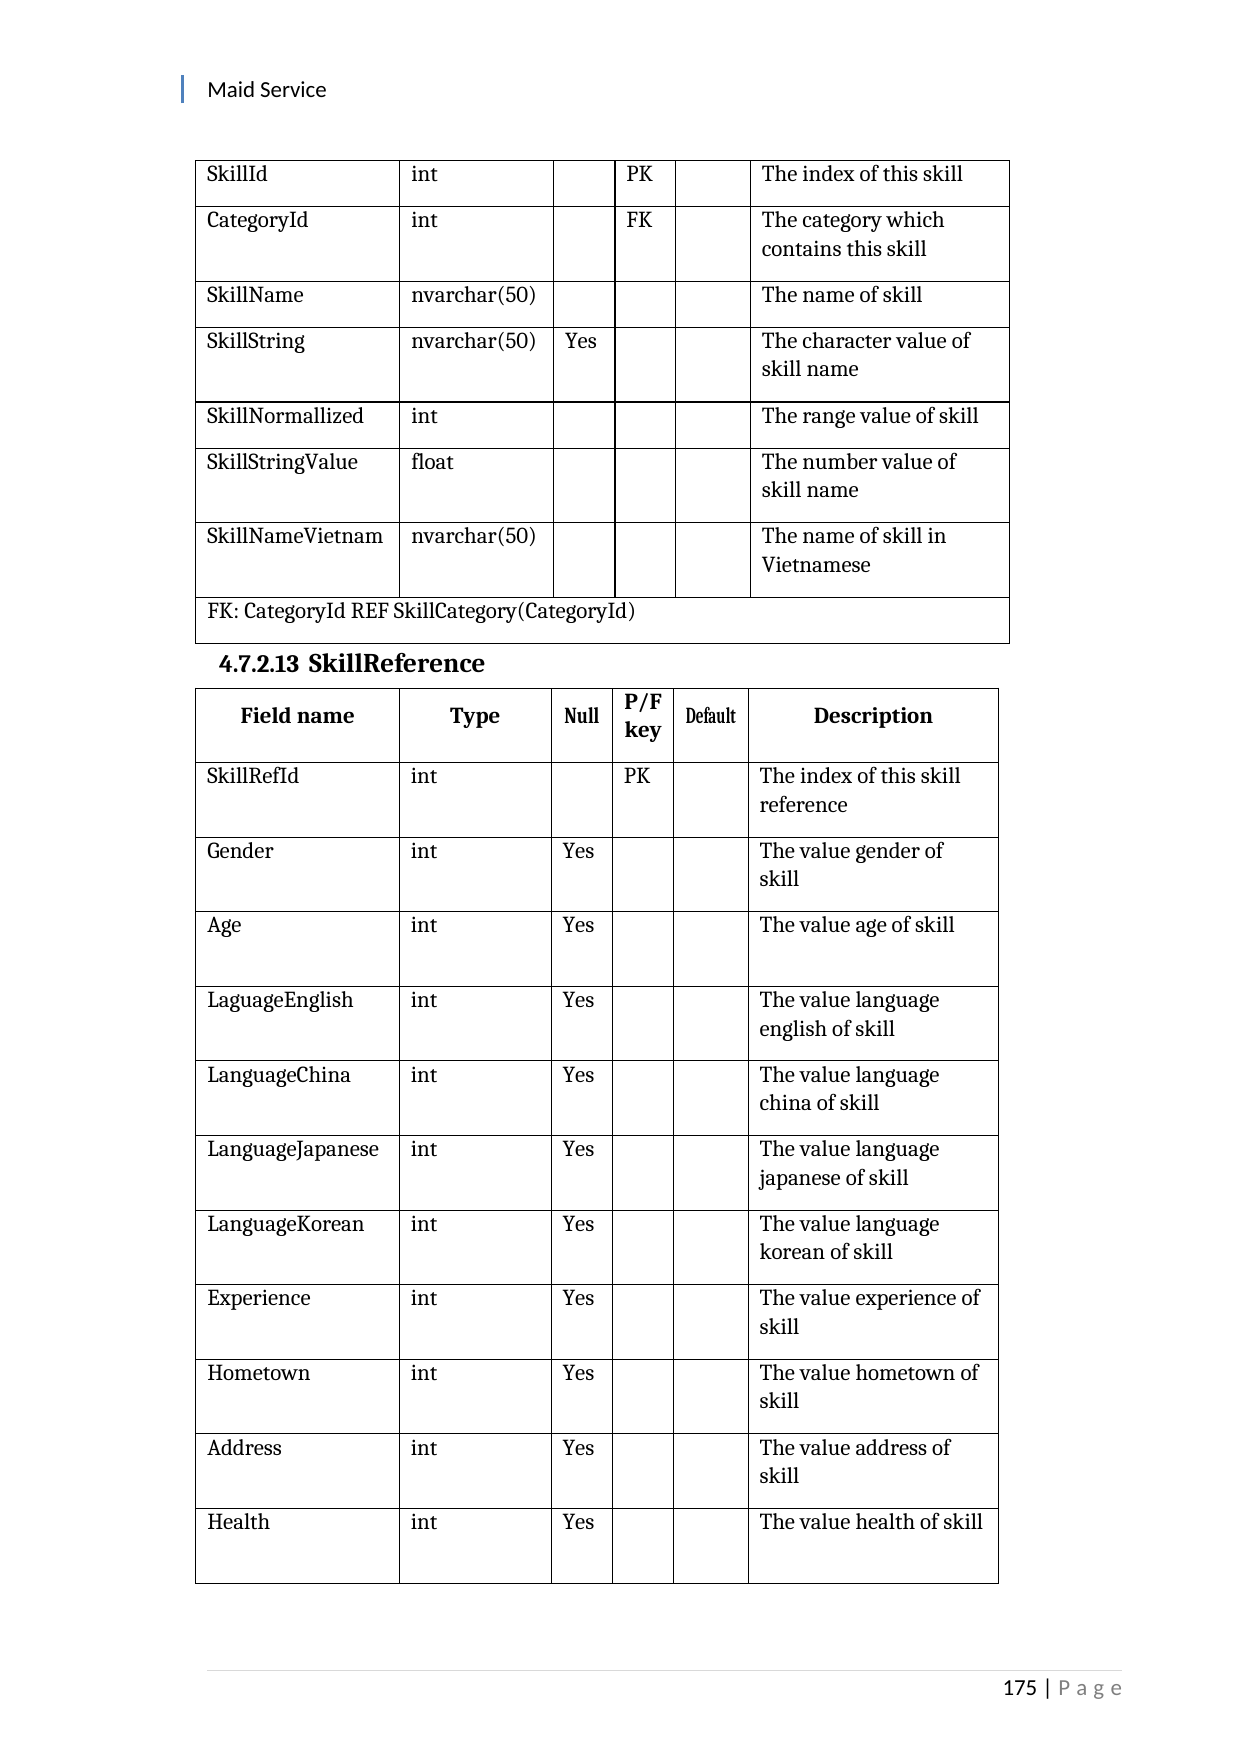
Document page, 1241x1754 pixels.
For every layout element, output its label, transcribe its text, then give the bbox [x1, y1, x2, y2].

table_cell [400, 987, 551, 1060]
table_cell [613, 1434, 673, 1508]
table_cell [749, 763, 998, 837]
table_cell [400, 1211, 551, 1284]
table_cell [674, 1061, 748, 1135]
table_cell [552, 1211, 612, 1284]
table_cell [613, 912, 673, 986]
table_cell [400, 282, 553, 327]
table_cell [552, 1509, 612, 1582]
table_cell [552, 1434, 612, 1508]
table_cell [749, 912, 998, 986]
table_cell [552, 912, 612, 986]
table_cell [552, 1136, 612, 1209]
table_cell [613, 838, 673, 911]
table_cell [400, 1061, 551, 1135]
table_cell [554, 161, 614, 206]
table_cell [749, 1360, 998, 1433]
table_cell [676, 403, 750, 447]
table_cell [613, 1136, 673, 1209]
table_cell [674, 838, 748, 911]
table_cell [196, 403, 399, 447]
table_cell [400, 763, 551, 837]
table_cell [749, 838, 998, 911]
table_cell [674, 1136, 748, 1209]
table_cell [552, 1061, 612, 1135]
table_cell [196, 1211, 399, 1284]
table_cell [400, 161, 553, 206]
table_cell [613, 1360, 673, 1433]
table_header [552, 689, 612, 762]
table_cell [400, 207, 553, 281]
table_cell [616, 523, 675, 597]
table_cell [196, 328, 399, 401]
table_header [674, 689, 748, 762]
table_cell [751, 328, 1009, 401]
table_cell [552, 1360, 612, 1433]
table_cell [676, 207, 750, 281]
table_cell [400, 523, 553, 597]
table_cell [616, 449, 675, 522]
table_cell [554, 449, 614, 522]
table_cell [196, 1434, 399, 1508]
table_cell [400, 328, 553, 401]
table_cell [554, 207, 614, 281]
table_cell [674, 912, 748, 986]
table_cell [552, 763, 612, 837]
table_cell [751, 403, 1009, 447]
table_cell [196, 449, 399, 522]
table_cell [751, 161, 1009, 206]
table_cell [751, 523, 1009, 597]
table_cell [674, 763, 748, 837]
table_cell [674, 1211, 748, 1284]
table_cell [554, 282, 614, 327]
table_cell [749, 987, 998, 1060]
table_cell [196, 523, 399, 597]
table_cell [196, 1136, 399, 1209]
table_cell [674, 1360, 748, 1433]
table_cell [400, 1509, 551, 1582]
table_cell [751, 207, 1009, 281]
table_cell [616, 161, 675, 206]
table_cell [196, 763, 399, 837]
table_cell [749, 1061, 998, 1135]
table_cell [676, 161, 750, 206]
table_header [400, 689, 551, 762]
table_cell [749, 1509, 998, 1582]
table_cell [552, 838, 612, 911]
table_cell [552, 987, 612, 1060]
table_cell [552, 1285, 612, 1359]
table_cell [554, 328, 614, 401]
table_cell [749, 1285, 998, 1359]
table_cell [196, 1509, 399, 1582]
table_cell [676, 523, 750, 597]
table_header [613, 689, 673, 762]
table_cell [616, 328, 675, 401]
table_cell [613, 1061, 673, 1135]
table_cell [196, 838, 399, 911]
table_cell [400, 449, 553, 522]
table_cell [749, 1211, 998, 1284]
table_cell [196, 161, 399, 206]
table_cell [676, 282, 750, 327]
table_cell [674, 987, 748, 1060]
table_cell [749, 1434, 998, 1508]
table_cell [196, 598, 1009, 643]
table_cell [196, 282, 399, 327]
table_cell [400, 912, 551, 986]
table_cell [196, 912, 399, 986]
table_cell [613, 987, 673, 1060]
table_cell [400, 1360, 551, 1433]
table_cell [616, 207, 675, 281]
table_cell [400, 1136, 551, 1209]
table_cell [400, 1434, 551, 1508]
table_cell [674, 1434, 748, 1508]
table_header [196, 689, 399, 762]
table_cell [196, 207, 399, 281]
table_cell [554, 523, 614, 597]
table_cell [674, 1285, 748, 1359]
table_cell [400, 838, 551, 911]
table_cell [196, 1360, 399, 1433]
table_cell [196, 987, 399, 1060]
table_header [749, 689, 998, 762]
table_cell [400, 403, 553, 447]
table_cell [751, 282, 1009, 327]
subtitle SkillReference [219, 648, 1122, 679]
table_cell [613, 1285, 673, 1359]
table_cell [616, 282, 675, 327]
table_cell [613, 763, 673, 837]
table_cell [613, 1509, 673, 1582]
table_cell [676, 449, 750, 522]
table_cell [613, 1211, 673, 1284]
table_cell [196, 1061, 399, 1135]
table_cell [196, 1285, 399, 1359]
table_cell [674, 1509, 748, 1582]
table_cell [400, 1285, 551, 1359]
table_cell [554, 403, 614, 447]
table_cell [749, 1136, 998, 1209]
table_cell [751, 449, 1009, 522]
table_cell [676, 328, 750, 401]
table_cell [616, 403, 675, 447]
